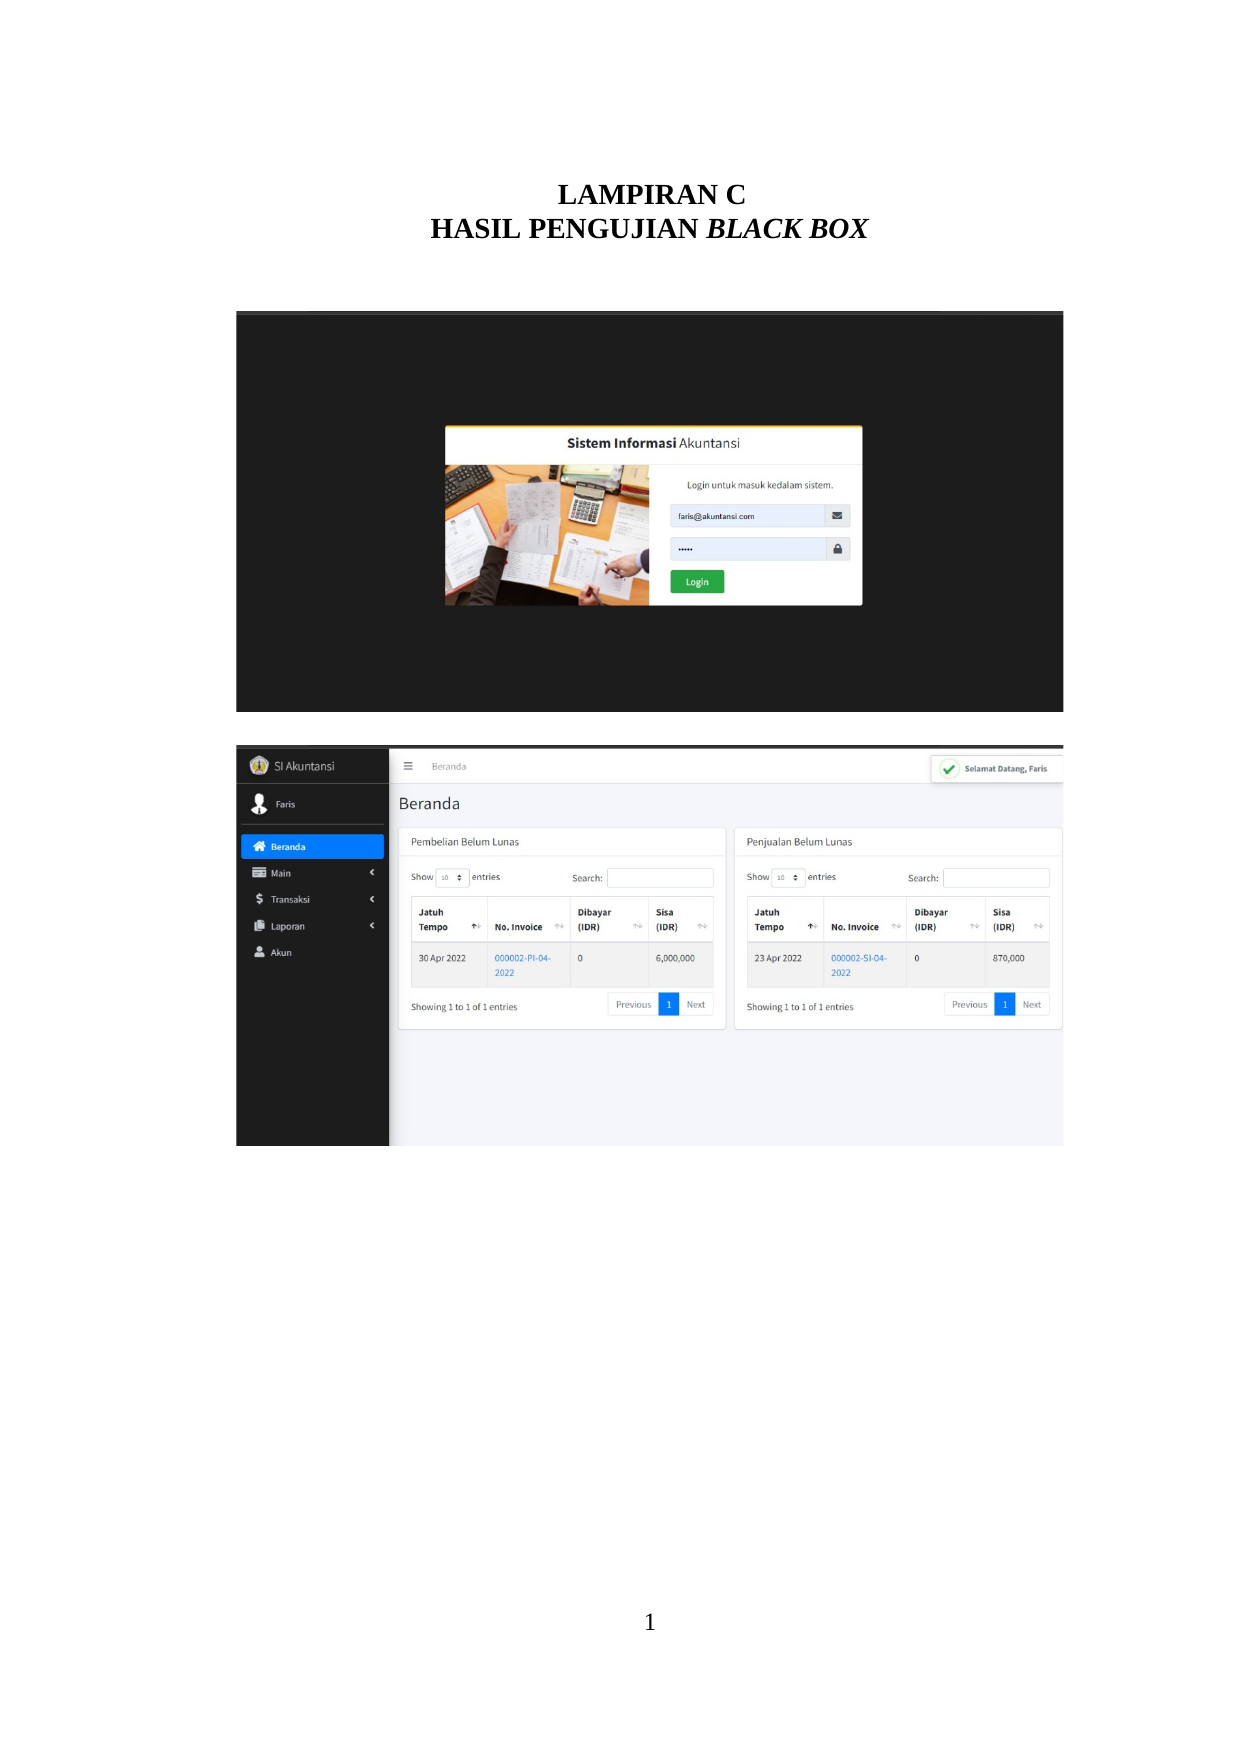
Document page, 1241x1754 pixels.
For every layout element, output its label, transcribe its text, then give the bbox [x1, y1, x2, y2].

picture [236, 311, 1064, 712]
subtitle HASIL PENGUJIAN BLACK BOX [236, 177, 1063, 244]
picture [236, 745, 1064, 1146]
